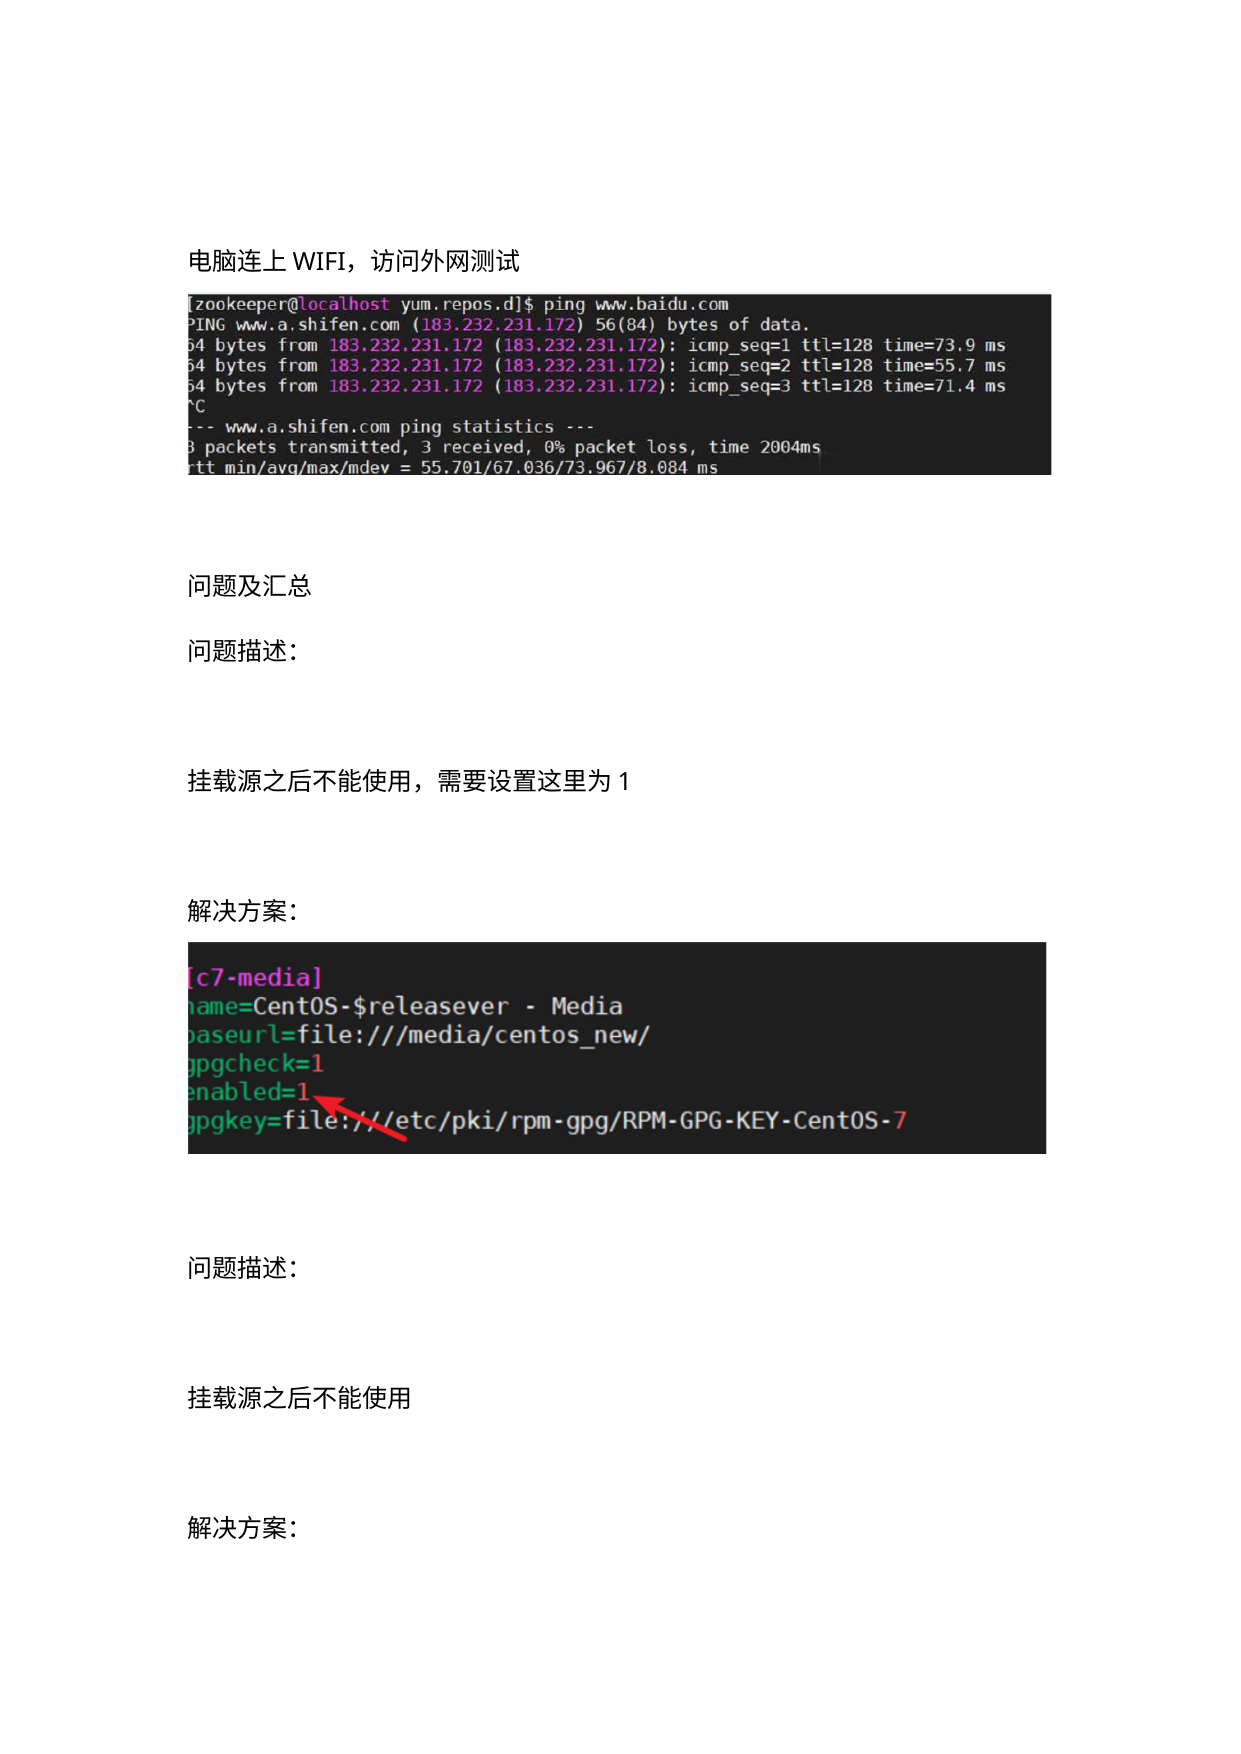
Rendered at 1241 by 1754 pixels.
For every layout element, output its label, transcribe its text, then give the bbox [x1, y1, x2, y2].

picture [187, 292, 1052, 475]
list 挂载源之后不能使用 [187, 1364, 1053, 1429]
list 问题描述： [187, 617, 1053, 682]
list 问题及汇总 [187, 552, 1053, 617]
list 解决方案： [187, 877, 1053, 942]
list 挂载源之后不能使用，需要设置这里为1 [187, 747, 1053, 812]
list 问题描述： [187, 1234, 1053, 1299]
picture [187, 942, 1052, 1154]
list 解决方案： [187, 1494, 1053, 1559]
list 电脑连上WIFI，访问外网测试 [187, 227, 1053, 292]
